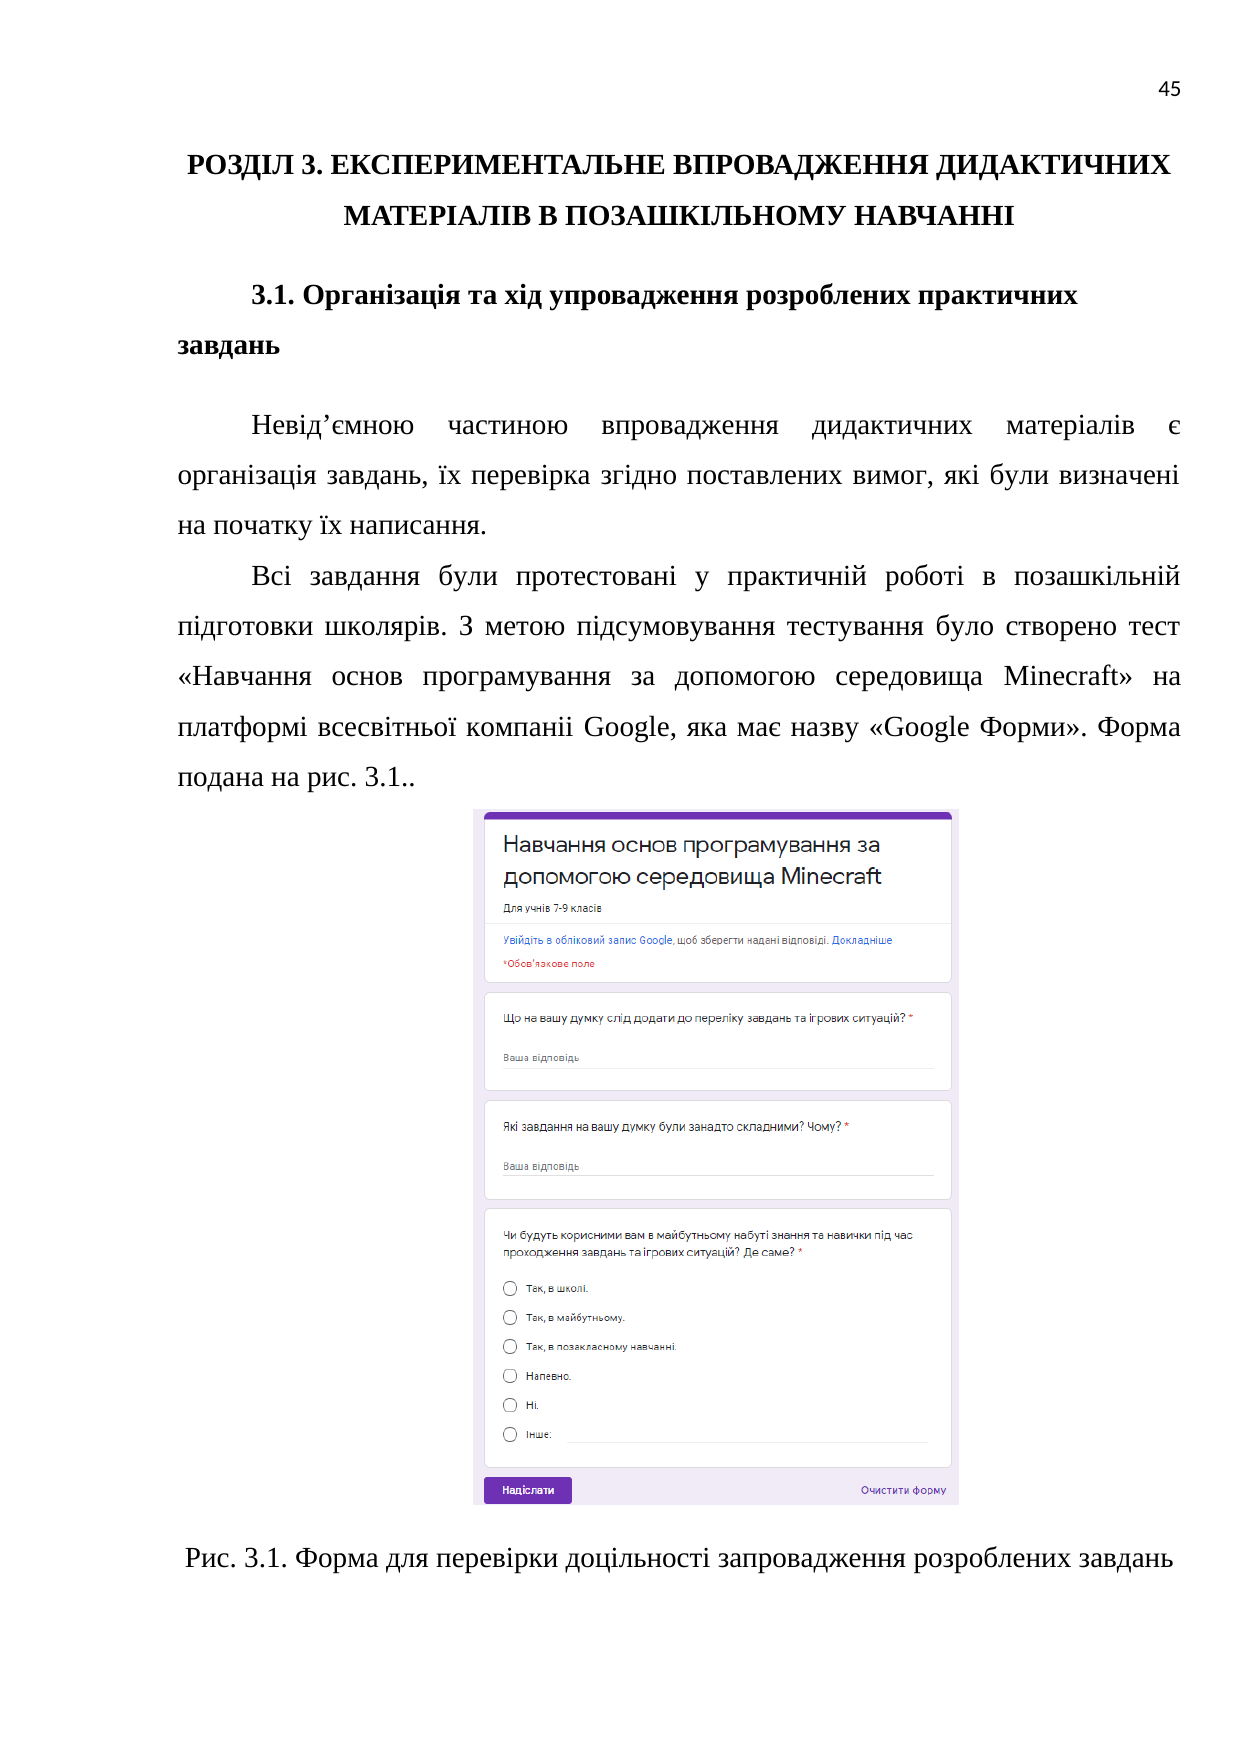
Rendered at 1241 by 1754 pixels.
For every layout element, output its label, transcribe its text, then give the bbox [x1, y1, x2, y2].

text Невід’ємною частиною впровадження дидактичних матеріалів є організація завдань, їх перевірка згідно поставлених вимог, які були визначені на початку їх написання. [177, 407, 1181, 541]
subtitle РОЗДІЛ 3. ЕКСПЕРИМЕНТАЛЬНЕ ВПРОВАДЖЕННЯ ДИДАКТИЧНИХ МАТЕРІАЛІВ В ПОЗАШКІЛЬНОМУ НАВЧАННІ [177, 147, 1181, 231]
subtitle 3.1. Організація та хід упровадження розроблених практичних завдань [177, 277, 1181, 361]
picture [473, 809, 959, 1505]
text Рис. 3.1. Форма для перевірки доцільності запровадження розроблених завдань [177, 1540, 1181, 1573]
text Всі завдання були протестовані у практичній роботі в позашкільній підготовки школярів. З метою підсумовування тестування було створено тест «Навчання основ програмування за допомогою середовища Minecraft» на платформі всесвітньої компаніі Google, яка має назву «Google Форми». Форма подана на рис. 3.1.. [177, 558, 1181, 793]
